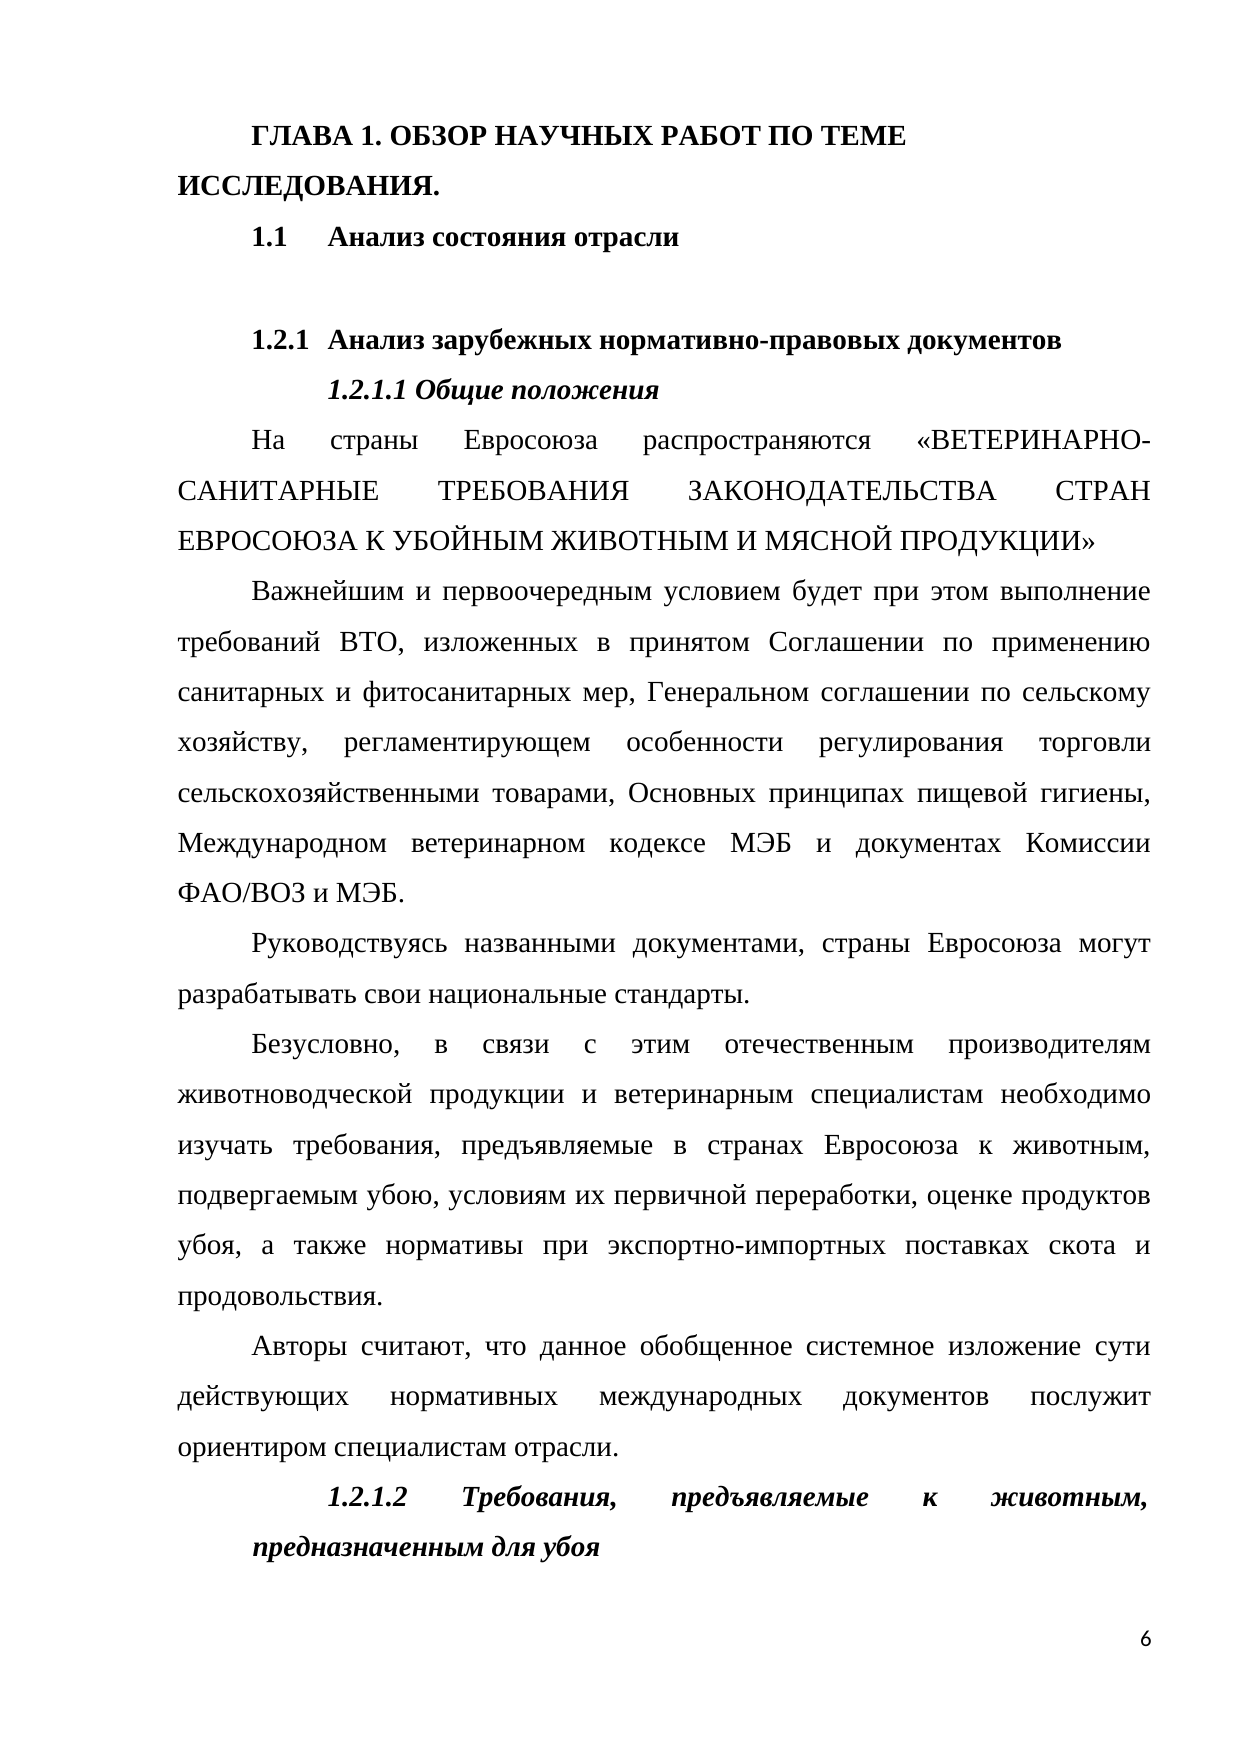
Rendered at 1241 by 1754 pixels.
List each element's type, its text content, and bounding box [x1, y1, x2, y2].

list Анализ состояния отрасли [177, 219, 1152, 252]
text Авторы считают, что данное обобщенное системное изложение сути действующих нормативных международных документов послужит ориентиром специалистам отрасли. [177, 1328, 1152, 1462]
text На страны Евросоюза распространяются «ВЕТЕРИНАРНО-САНИТАРНЫЕ ТРЕБОВАНИЯ ЗАКОНОДАТЕЛЬСТВА СТРАН ЕВРОСОЮЗА К УБОЙНЫМ ЖИВОТНЫМ И МЯСНОЙ ПРОДУКЦИИ» [177, 422, 1152, 557]
text 1.2.1.1 Общие положения [252, 372, 1152, 406]
text 1.2.1.2 Требования, предъявляемые к животным, предназначенным для убоя [252, 1479, 1152, 1563]
text Руководствуясь названными документами, страны Евросоюза могут разрабатывать свои национальные стандарты. [177, 926, 1152, 1009]
text Безусловно, в связи с этим отечественным производителям животноводческой продукции и ветеринарным специалистам необходимо изучать требования, предъявляемые в странах Евросоюза к животным, подвергаемым убою, условиям их первичной переработки, оценке продуктов убоя, а также нормативы при экспортно-импортных поставках скота и продовольствия. [177, 1026, 1152, 1311]
subtitle ГЛАВА 1. ОБЗОР НАУЧНЫХ РАБОТ ПО ТЕМЕ ИССЛЕДОВАНИЯ. [177, 118, 1152, 202]
text Важнейшим и первоочередным условием будет при этом выполнение требований ВТО, изложенных в принятом Соглашении по применению санитарных и фитосанитарных мер, Генеральном соглашении по сельскому хозяйству, регламентирующем особенности регулирования торговли сельскохозяйственными товарами, Основных принципах пищевой гигиены, Международном ветеринарном кодексе МЭБ и документах Комиссии ФАО/ВОЗ и МЭБ. [177, 573, 1152, 909]
list Анализ зарубежных нормативно-правовых документов [177, 322, 1152, 355]
